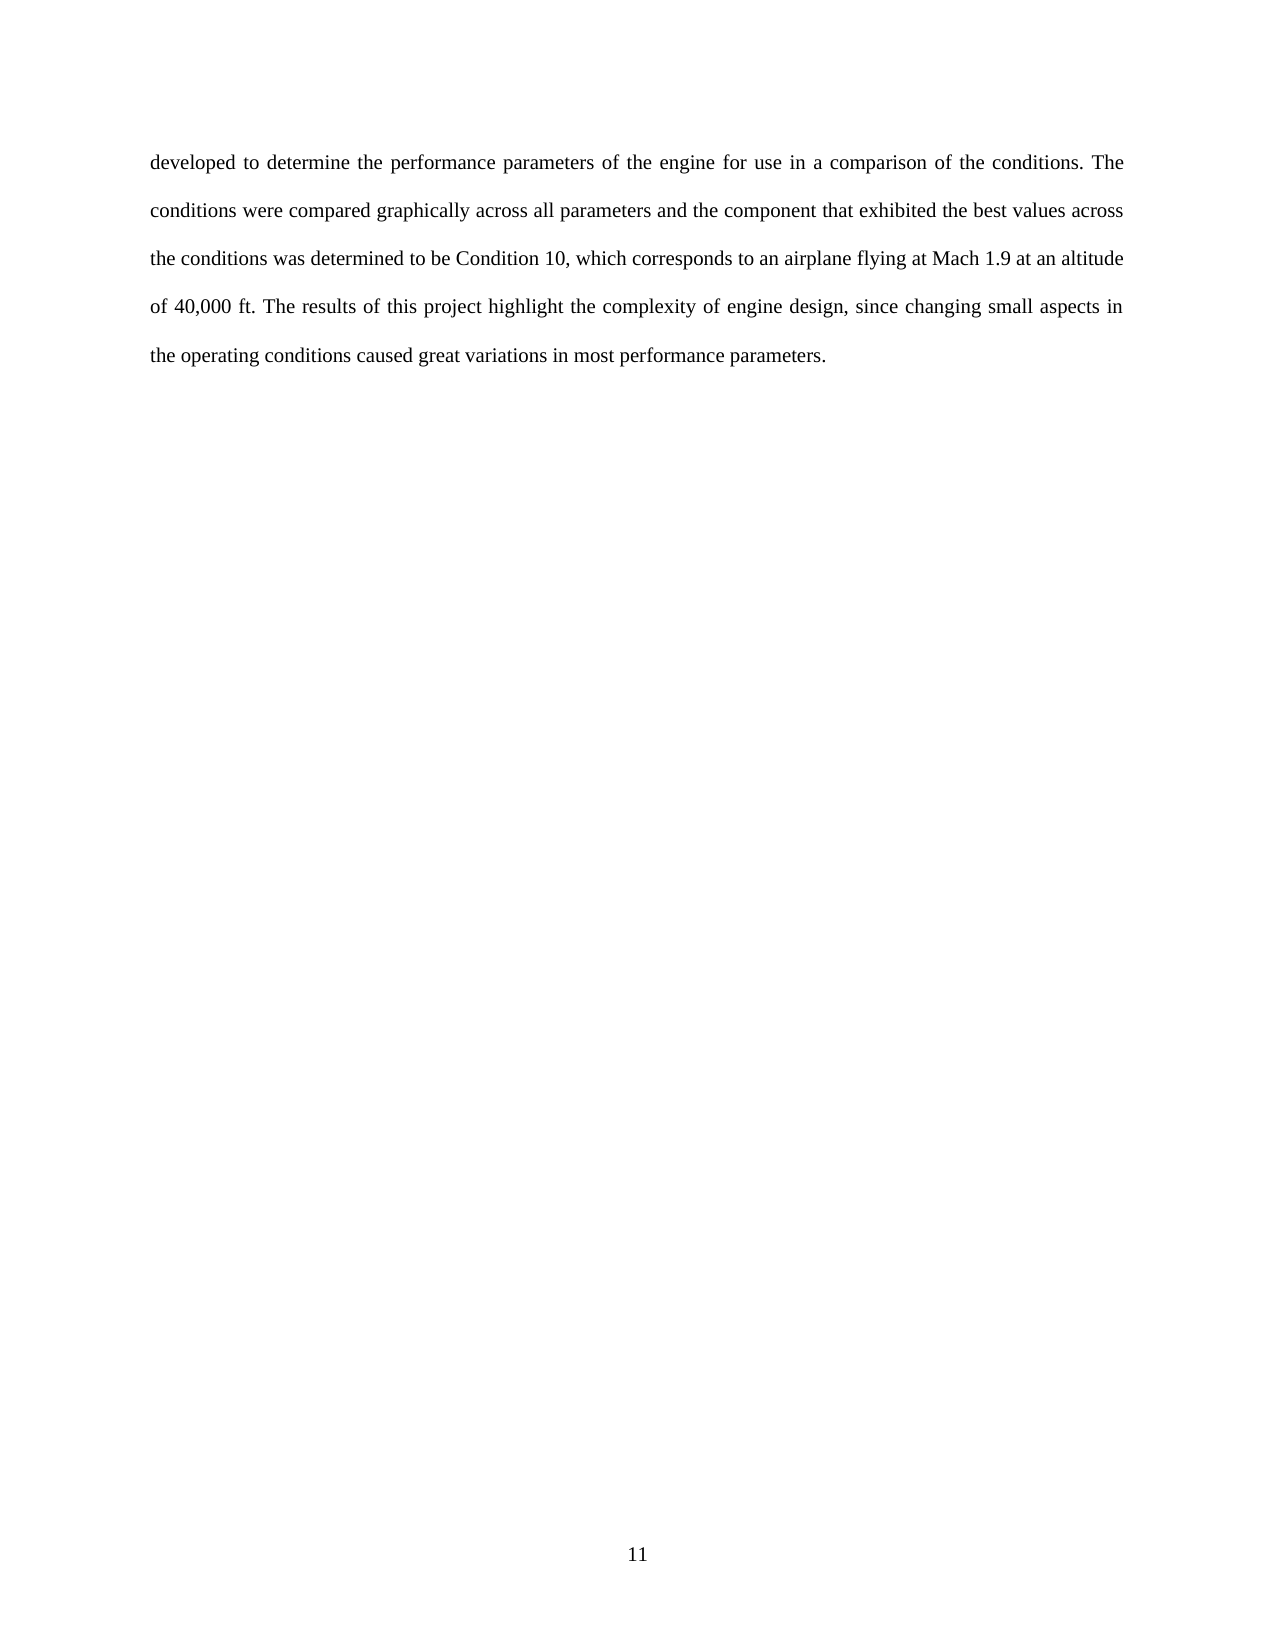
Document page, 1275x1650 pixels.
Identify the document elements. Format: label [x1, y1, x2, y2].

text [150, 150, 1125, 367]
